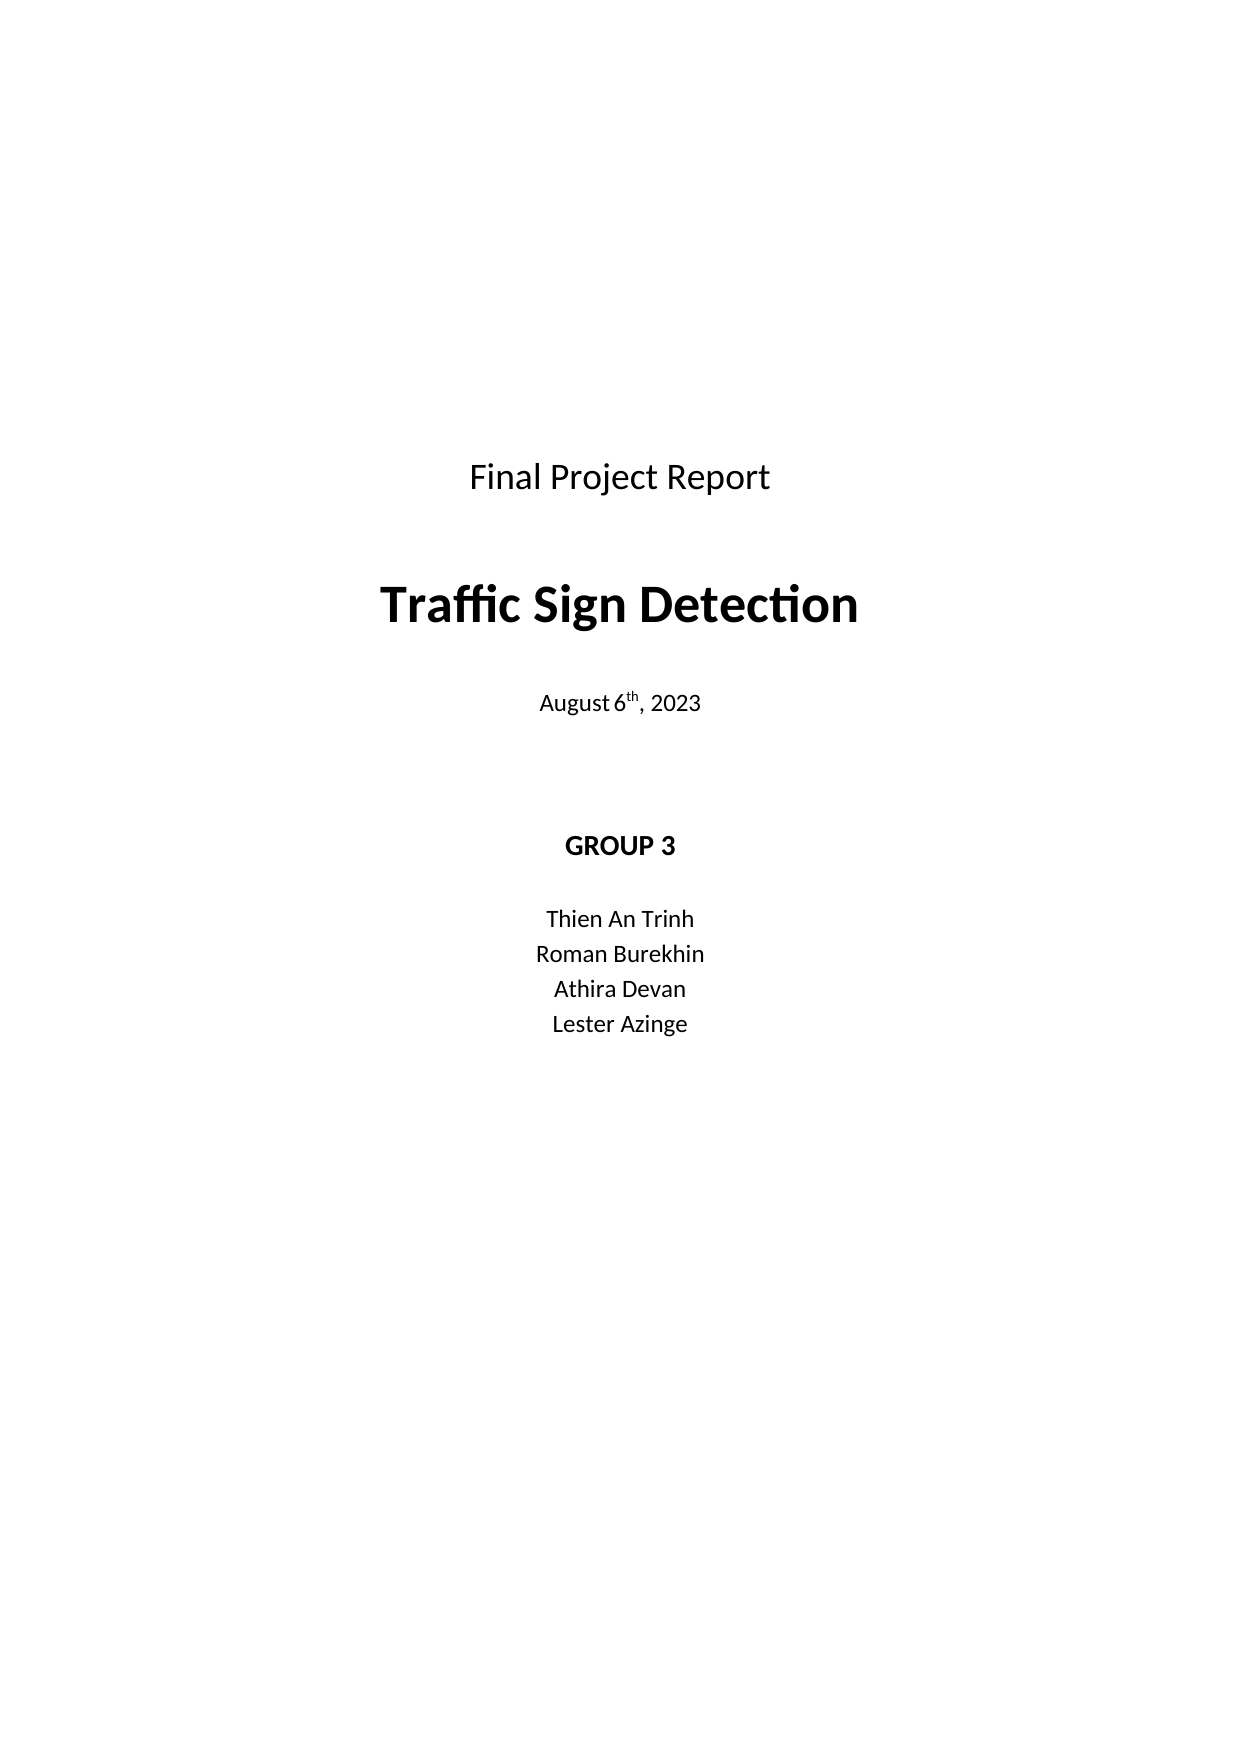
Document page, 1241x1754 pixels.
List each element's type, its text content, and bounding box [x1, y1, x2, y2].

text August 6th, 2023 [150, 687, 1090, 717]
text Athira Devan [150, 973, 1090, 1004]
text Roman Burekhin [150, 938, 1090, 969]
text Thien An Trinh [150, 903, 1090, 934]
text Traffic Sign Detection [150, 570, 1090, 636]
text GROUP 3 [150, 827, 1090, 863]
text Final Project Report [150, 453, 1090, 499]
text Lester Azinge [150, 1008, 1090, 1039]
